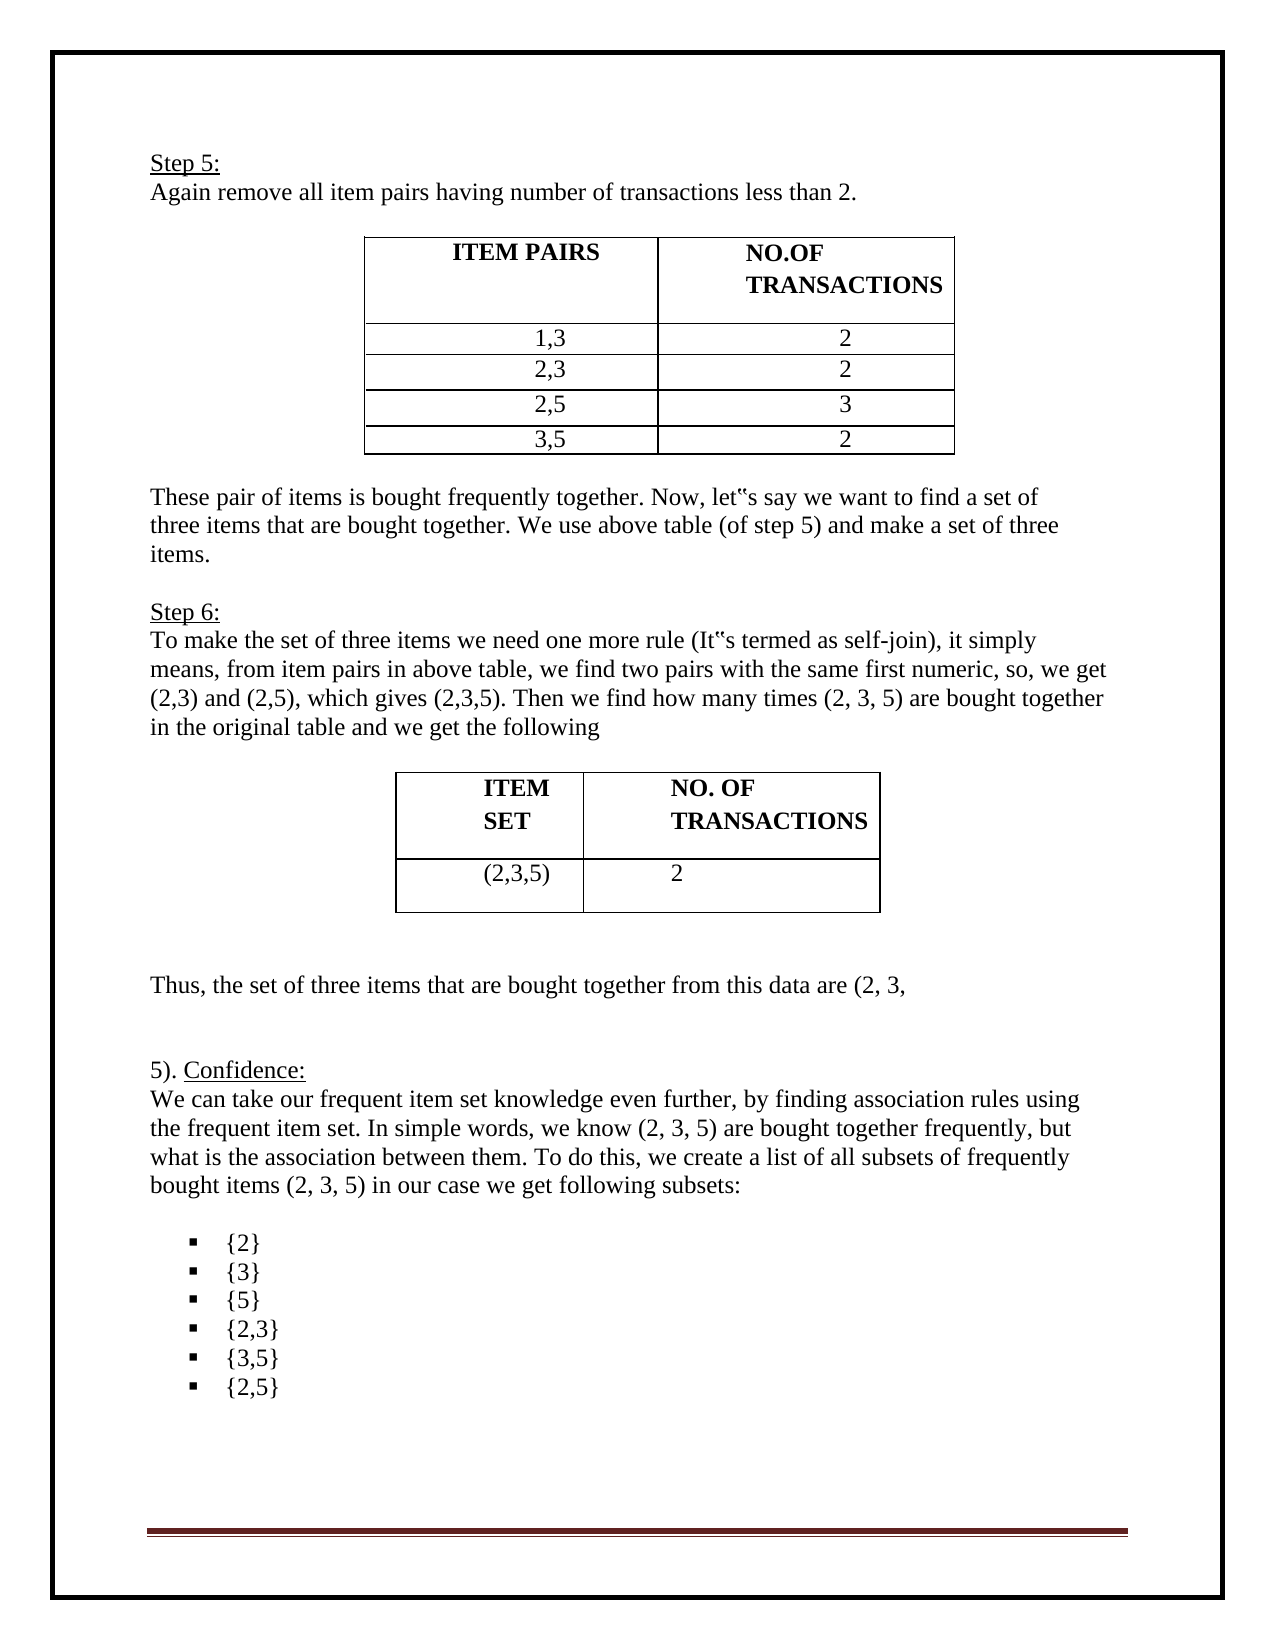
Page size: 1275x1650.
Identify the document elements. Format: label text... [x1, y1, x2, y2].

text Again remove all item pairs having number of transactions less than 2. [150, 177, 1204, 206]
text Thus, the set of three items that are bought together from this data are (2, 3, 5). Confidence: [150, 913, 937, 1084]
table_header NO.OF TRANSACTIONS [659, 238, 954, 323]
table_header ITEM SET [397, 773, 583, 858]
list {2,3} [187, 1314, 1204, 1343]
table_cell 2 [659, 355, 954, 389]
table_cell 2,3 [365, 355, 657, 389]
text Step 5: [150, 148, 1204, 177]
text We can take our frequent item set knowledge even further, by finding association rules using the frequent item set. In simple words, we know (2, 3, 5) are bought together frequently, but what is the association between them. To do this, we create a list of all subsets of frequently bought items (2, 3, 5) in our case we get following subsets: [150, 1084, 1114, 1199]
text Step 6: [150, 597, 1204, 625]
list {2} [187, 1228, 1204, 1257]
text These pair of items is bought frequently together. Now, let‟s say we want to find a set of three items that are bought together. We use above table (of step 5) and make a set of three items. [150, 482, 1092, 568]
text To make the set of three items we need one more rule (It‟s termed as self-join), it simply means, from item pairs in above table, we find two pairs with the same first numeric, so, we get (2,3) and (2,5), which gives (2,3,5). Then we find how many times (2, 3, 5) are bought together in the original table and we get the following [150, 625, 1111, 740]
list {2,5} [187, 1372, 1204, 1400]
table_cell 2 [659, 324, 954, 353]
table_cell 2,5 [365, 390, 657, 425]
table_header ITEM PAIRS [365, 238, 657, 323]
table_cell 1,3 [365, 324, 657, 353]
list {5} [187, 1285, 1204, 1314]
table_header NO. OF TRANSACTIONS [584, 773, 879, 858]
list {3} [187, 1257, 1204, 1285]
table_cell 2 [584, 860, 879, 912]
list {3,5} [187, 1343, 1204, 1372]
table_cell 3,5 [365, 426, 657, 453]
table_cell 2 [659, 427, 954, 453]
table_cell (2,3,5) [397, 860, 583, 912]
table_cell 3 [659, 391, 954, 425]
